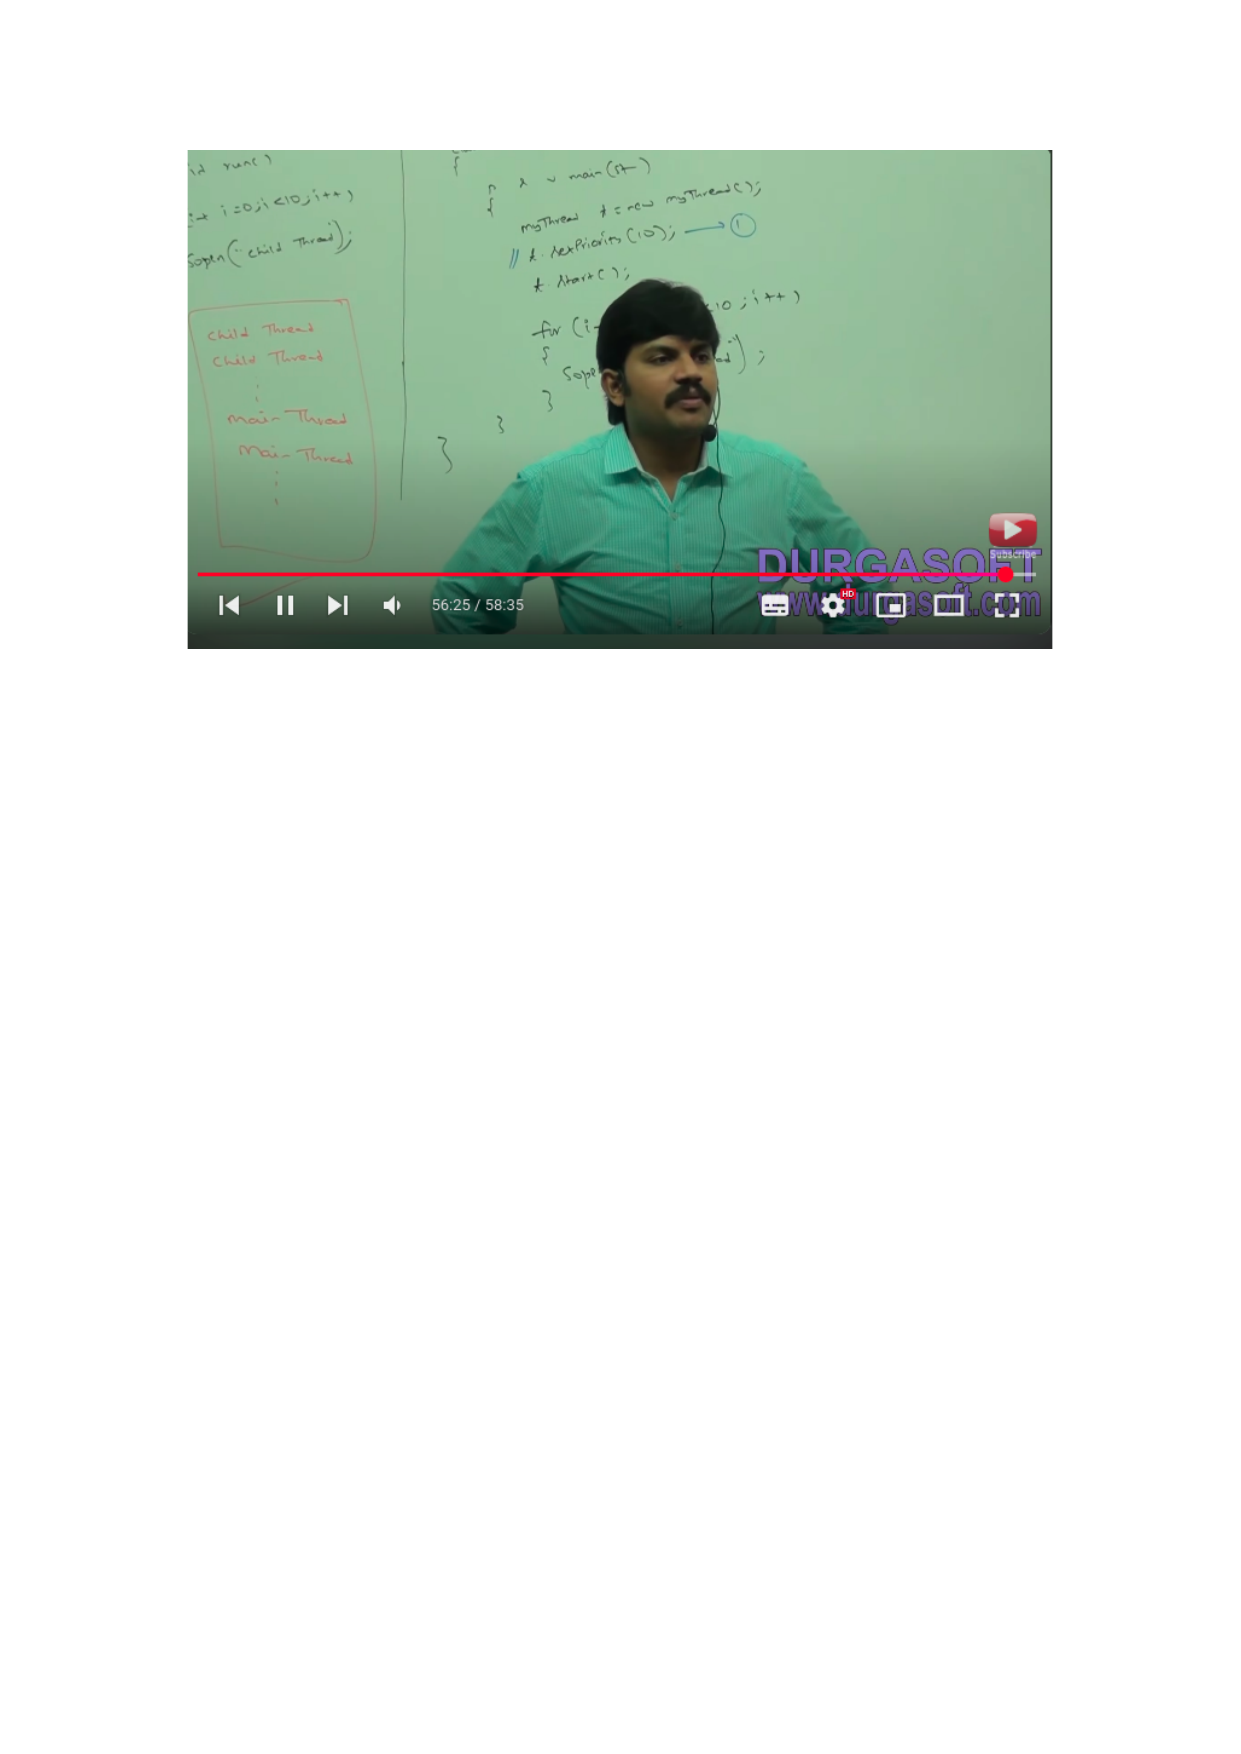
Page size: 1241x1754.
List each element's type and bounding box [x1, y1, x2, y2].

picture [187, 150, 1053, 649]
